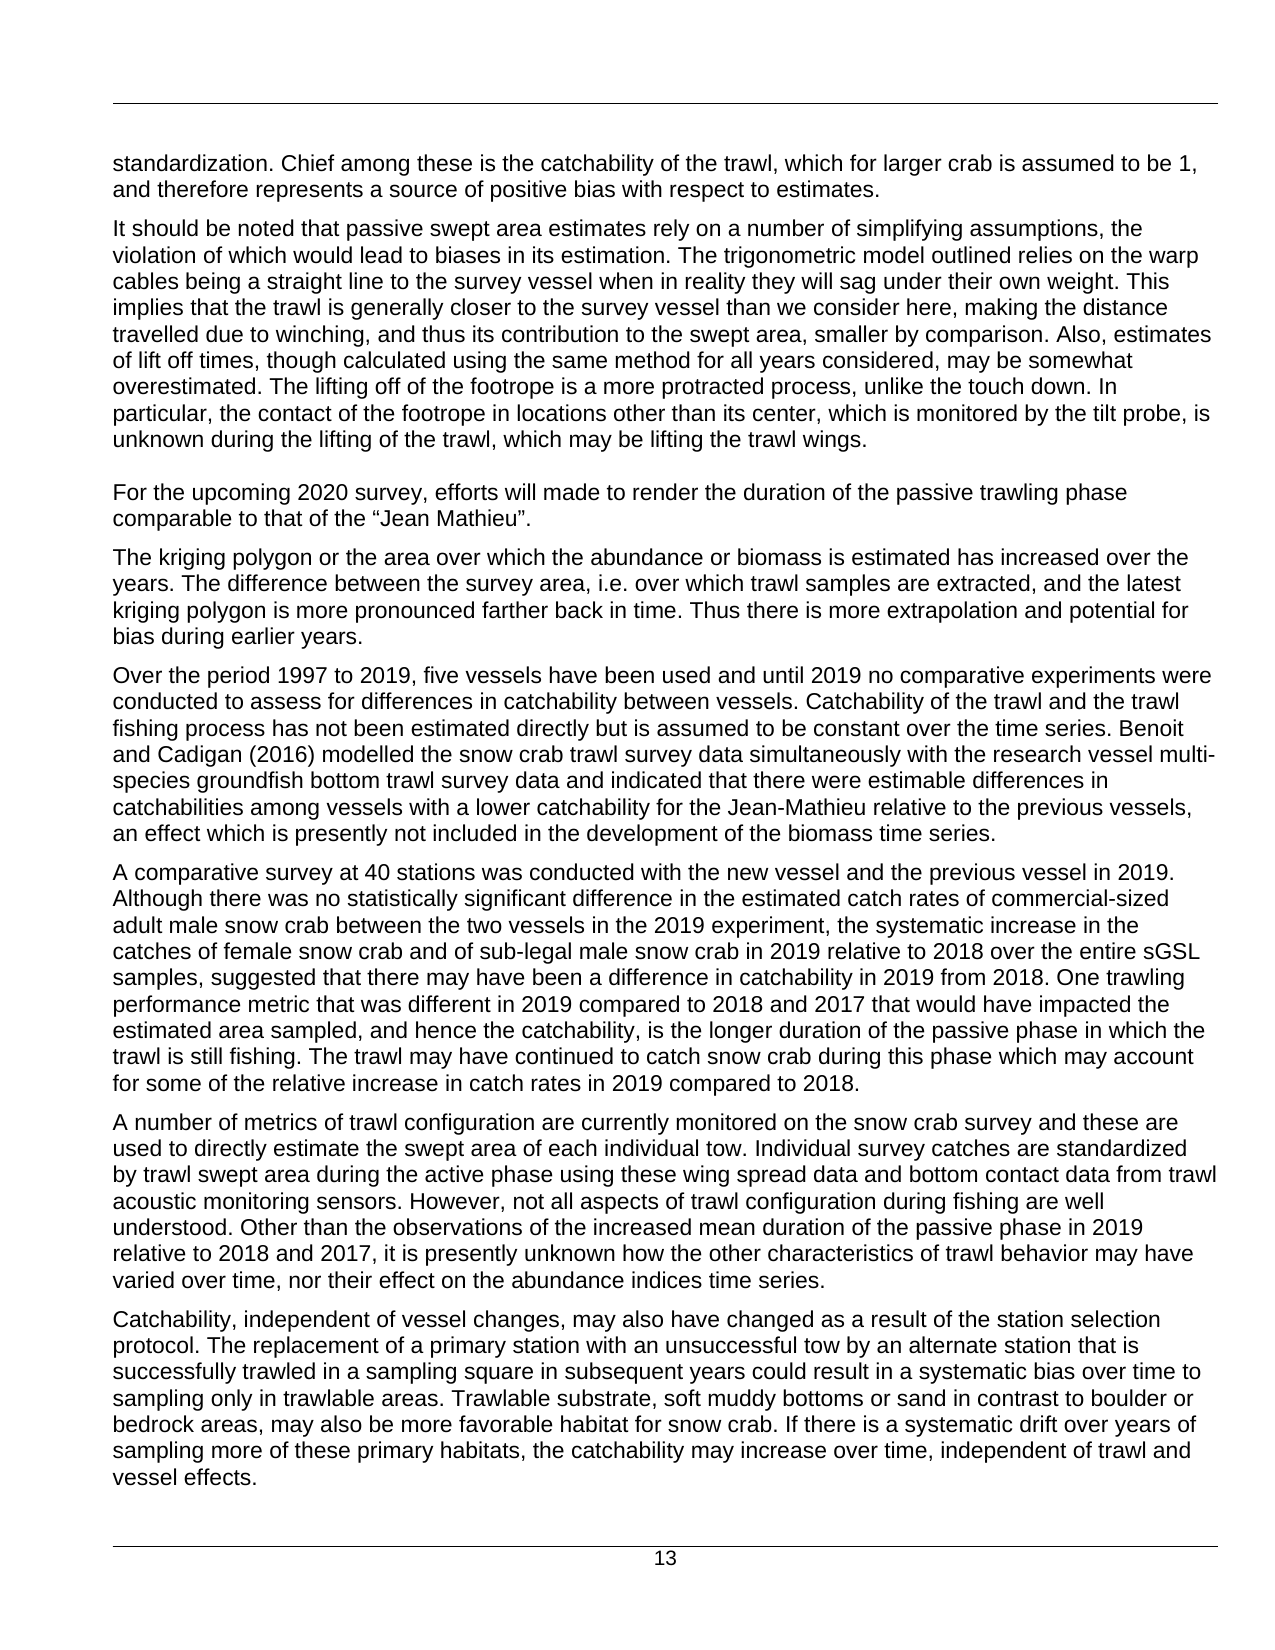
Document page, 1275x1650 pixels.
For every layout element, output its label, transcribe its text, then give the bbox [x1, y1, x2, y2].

text Catchability, independent of vessel changes, may also have changed as a result of the station selection protocol. The replacement of a primary station with an unsuccessful tow by an alternate station that is successfully trawled in a sampling square in subsequent years could result in a systematic bias over time to sampling only in trawlable areas. Trawlable substrate, soft muddy bottoms or sand in contrast to boulder or bedrock areas, may also be more favorable habitat for snow crab. If there is a systematic drift over years of sampling more of these primary habitats, the catchability may increase over time, independent of trawl and vessel effects. [112, 1306, 1218, 1490]
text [112, 150, 1218, 203]
text The kriging polygon or the area over which the abundance or biomass is estimated has increased over the years. The difference between the survey area, i.e. over which trawl samples are extracted, and the latest kriging polygon is more pronounced farther back in time. Thus there is more extrapolation and potential for bias during earlier years. [112, 544, 1218, 649]
text A number of metrics of trawl configuration are currently monitored on the snow crab survey and these are used to directly estimate the swept area of each individual tow. Individual survey catches are standardized by trawl swept area during the active phase using these wing spread data and bottom contact data from trawl acoustic monitoring sensors. However, not all aspects of trawl configuration during fishing are well understood. Other than the observations of the increased mean duration of the passive phase in 2019 relative to 2018 and 2017, it is presently unknown how the other characteristics of trawl behavior may have varied over time, nor their effect on the abundance indices time series. [112, 1108, 1218, 1293]
text Over the period 1997 to 2019, five vessels have been used and until 2019 no comparative experiments were conducted to assess for differences in catchability between vessels. Catchability of the trawl and the trawl fishing process has not been estimated directly but is assumed to be constant over the time series. Benoit and Cadigan (2016) modelled the snow crab trawl survey data simultaneously with the research vessel multi-species groundfish bottom trawl survey data and indicated that there were estimable differences in catchabilities among vessels with a lower catchability for the Jean-Mathieu relative to the previous vessels, an effect which is presently not included in the development of the biomass time series. [112, 662, 1218, 846]
text For the upcoming 2020 survey, efforts will made to render the duration of the passive trawling phase comparable to that of the “Jean Mathieu”. [112, 479, 1218, 531]
text A comparative survey at 40 stations was conducted with the new vessel and the previous vessel in 2019. Although there was no statistically significant difference in the estimated catch rates of commercial-sized adult male snow crab between the two vessels in the 2019 experiment, the systematic increase in the catches of female snow crab and of sub-legal male snow crab in 2019 relative to 2018 over the entire sGSL samples, suggested that there may have been a difference in catchability in 2019 from 2018. One trawling performance metric that was different in 2019 compared to 2018 and 2017 that would have impacted the estimated area sampled, and hence the catchability, is the longer duration of the passive phase in which the trawl is still fishing. The trawl may have continued to catch snow crab during this phase which may account for some of the relative increase in catch rates in 2019 compared to 2018. [112, 859, 1218, 1096]
text It should be noted that passive swept area estimates rely on a number of simplifying assumptions, the violation of which would lead to biases in its estimation. The trigonometric model outlined relies on the warp cables being a straight line to the survey vessel when in reality they will sag under their own weight. This implies that the trawl is generally closer to the survey vessel than we consider here, making the distance travelled due to winching, and thus its contribution to the swept area, smaller by comparison. Also, estimates of lift off times, though calculated using the same method for all years considered, may be somewhat overestimated. The lifting off of the footrope is a more protracted process, unlike the touch down. In particular, the contact of the footrope in locations other than its center, which is monitored by the tilt probe, is unknown during the lifting of the trawl, which may be lifting the trawl wings. [112, 215, 1218, 452]
